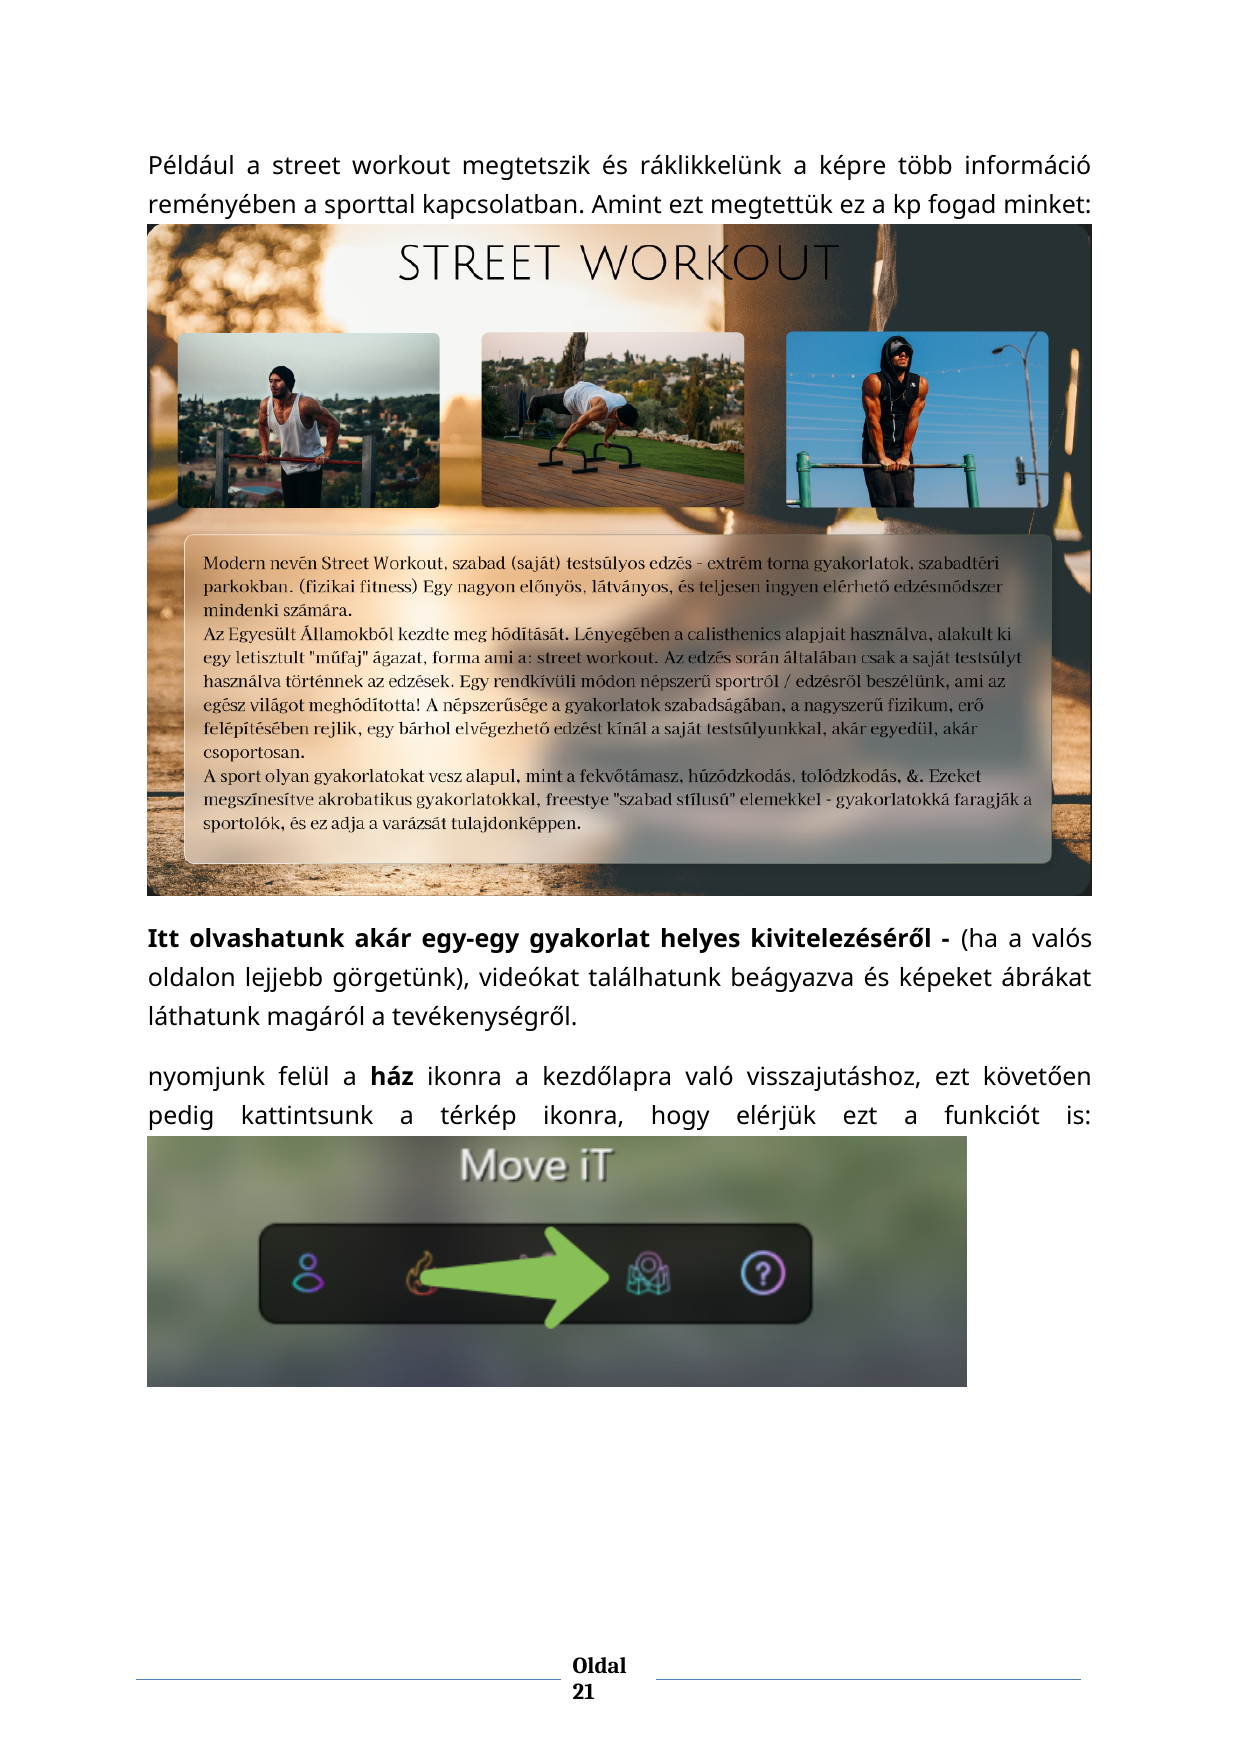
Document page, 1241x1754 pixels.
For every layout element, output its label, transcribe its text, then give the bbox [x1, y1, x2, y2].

picture [147, 224, 1092, 896]
text Itt olvashatunk akár egy-egy gyakorlat helyes kivitelezéséről - (ha a valós oldalon lejjebb görgetünk), videókat találhatunk beágyazva és képeket ábrákat láthatunk magáról a tevékenységről. [148, 921, 1093, 1033]
picture [147, 1136, 967, 1387]
